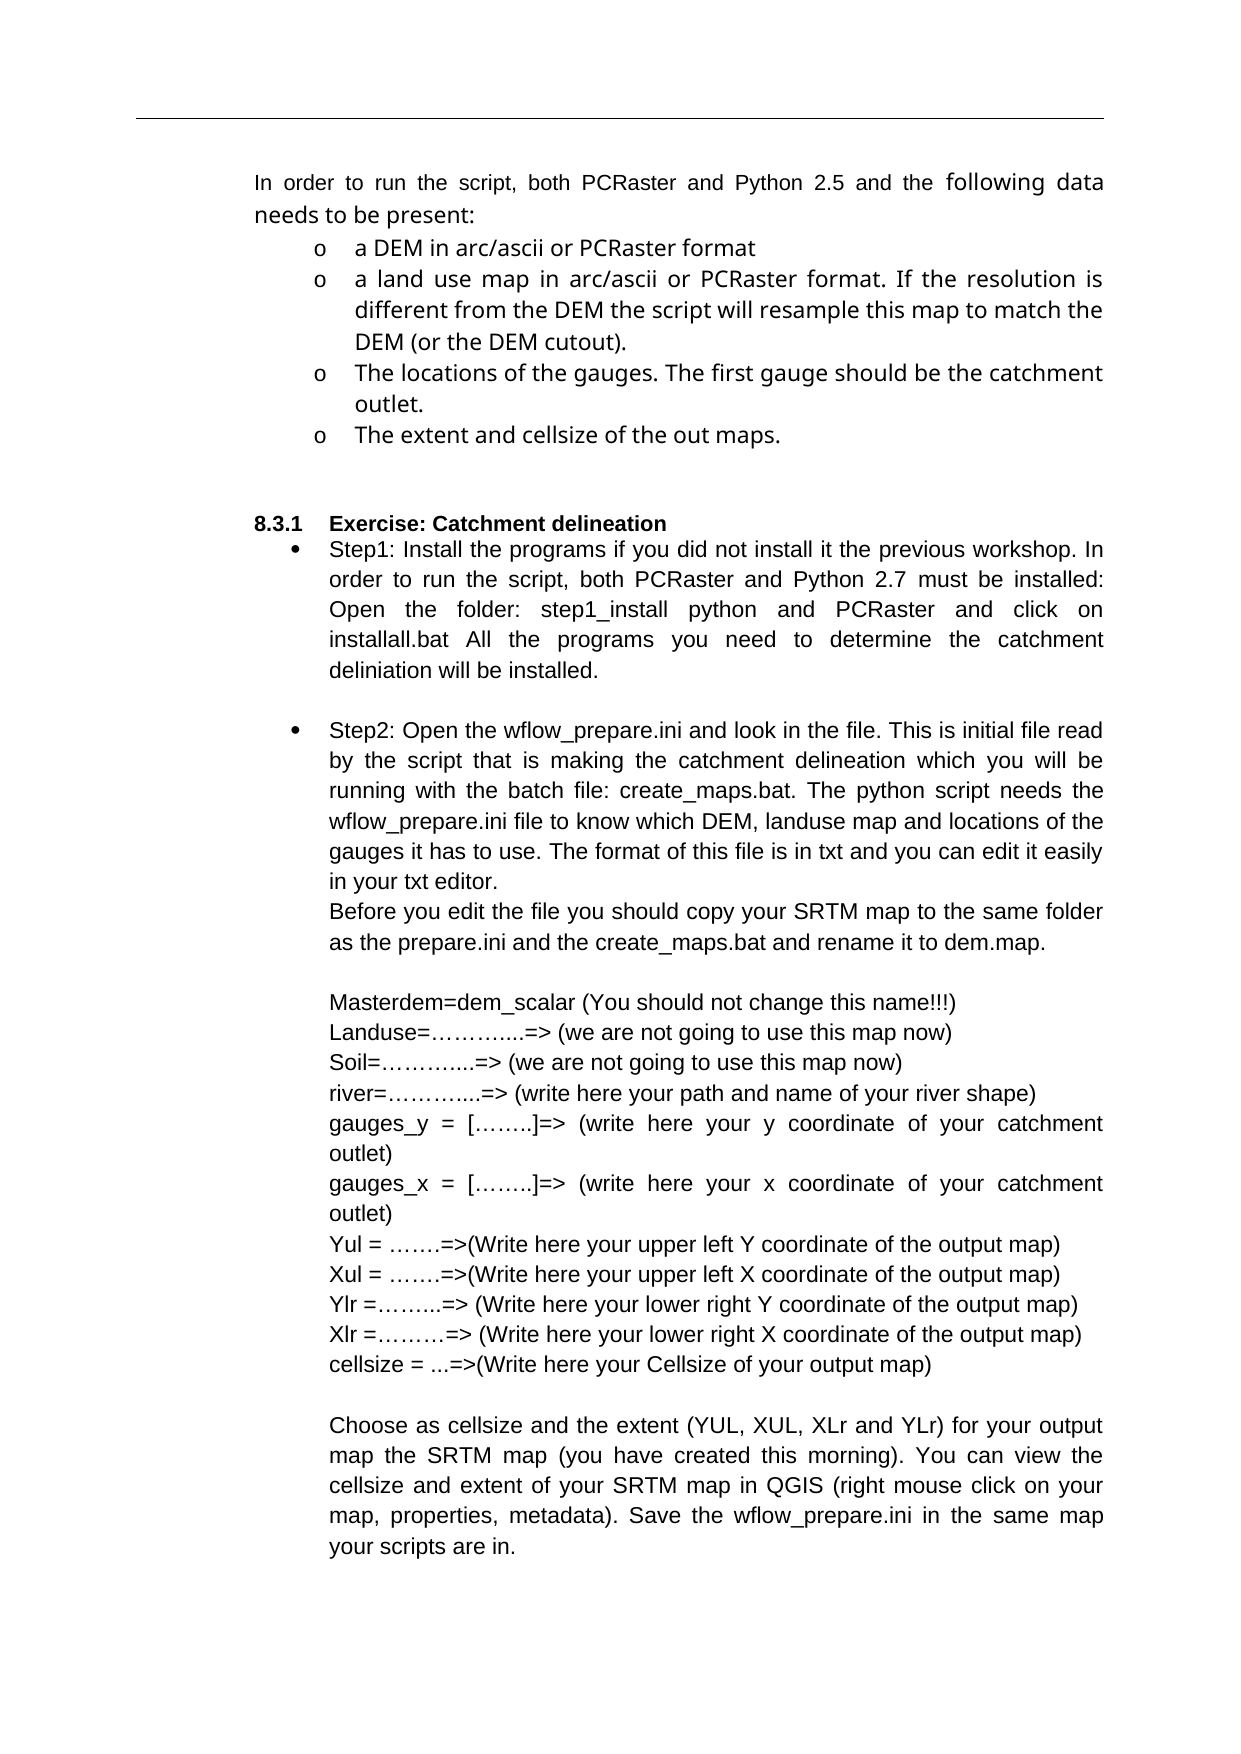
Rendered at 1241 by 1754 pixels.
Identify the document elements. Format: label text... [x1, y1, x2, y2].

text In order to run the script, both PCRaster and Python 2.5 and the following data needs to be present: [254, 165, 1104, 230]
list Masterdem=dem_scalar (You should not change this name!!!) [329, 989, 1104, 1015]
list Ylr =……...=> (Write here your lower right Y coordinate of the output map) [329, 1291, 1104, 1317]
list Xul = …….=>(Write here your upper left X coordinate of the output map) [329, 1261, 1104, 1287]
list gauges_x = [……..]=> (write here your x coordinate of your catchment outlet) [329, 1170, 1104, 1227]
list Step1: Install the programs if you did not install it the previous workshop. In order to run the script, both PCRaster and Python 2.7 must be installed: Open the folder: step1_install python and PCRaster and click on installall.bat All the programs you need to determine the catchment deliniation will be installed. [291, 536, 1104, 683]
list river=………....=> (write here your path and name of your river shape) [329, 1079, 1104, 1106]
list Soil=………....=> (we are not going to use this map now) [329, 1049, 1104, 1076]
list The extent and cellsize of the out maps. [313, 419, 1104, 451]
list Step2: Open the wflow_prepare.ini and look in the file. This is initial file read by the script that is making the catchment delineation which you will be running with the batch file: create_maps.bat. The python script needs the wflow_prepare.ini file to know which DEM, landuse map and locations of the gauges it has to use. The format of this file is in txt and you can edit it easily in your txt editor. [291, 717, 1104, 894]
list gauges_y = [……..]=> (write here your y coordinate of your catchment outlet) [329, 1110, 1104, 1166]
list The locations of the gauges. The first gauge should be the catchment outlet. [313, 357, 1104, 419]
list a land use map in arc/ascii or PCRaster format. If the resolution is different from the DEM the script will resample this map to match the DEM (or the DEM cutout). [313, 263, 1104, 357]
list Yul = …….=>(Write here your upper left Y coordinate of the output map) [329, 1231, 1104, 1257]
subtitle Exercise: Catchment delineation [254, 511, 1104, 536]
list a DEM in arc/ascii or PCRaster format [313, 232, 1104, 263]
list Choose as cellsize and the extent (YUL, XUL, XLr and YLr) for your output map the SRTM map (you have created this morning). You can view the cellsize and extent of your SRTM map in QGIS (right mouse click on your map, properties, metadata). Save the wflow_prepare.ini in the same map your scripts are in. [329, 1412, 1104, 1559]
list cellsize = ...=>(Write here your Cellsize of your output map) [329, 1351, 1104, 1378]
list Before you edit the file you should copy your SRTM map to the same folder as the prepare.ini and the create_maps.bat and rename it to dem.map. [329, 898, 1104, 955]
list Xlr =………=> (Write here your lower right X coordinate of the output map) [329, 1321, 1104, 1347]
list Landuse=………....=> (we are not going to use this map now) [329, 1019, 1104, 1045]
